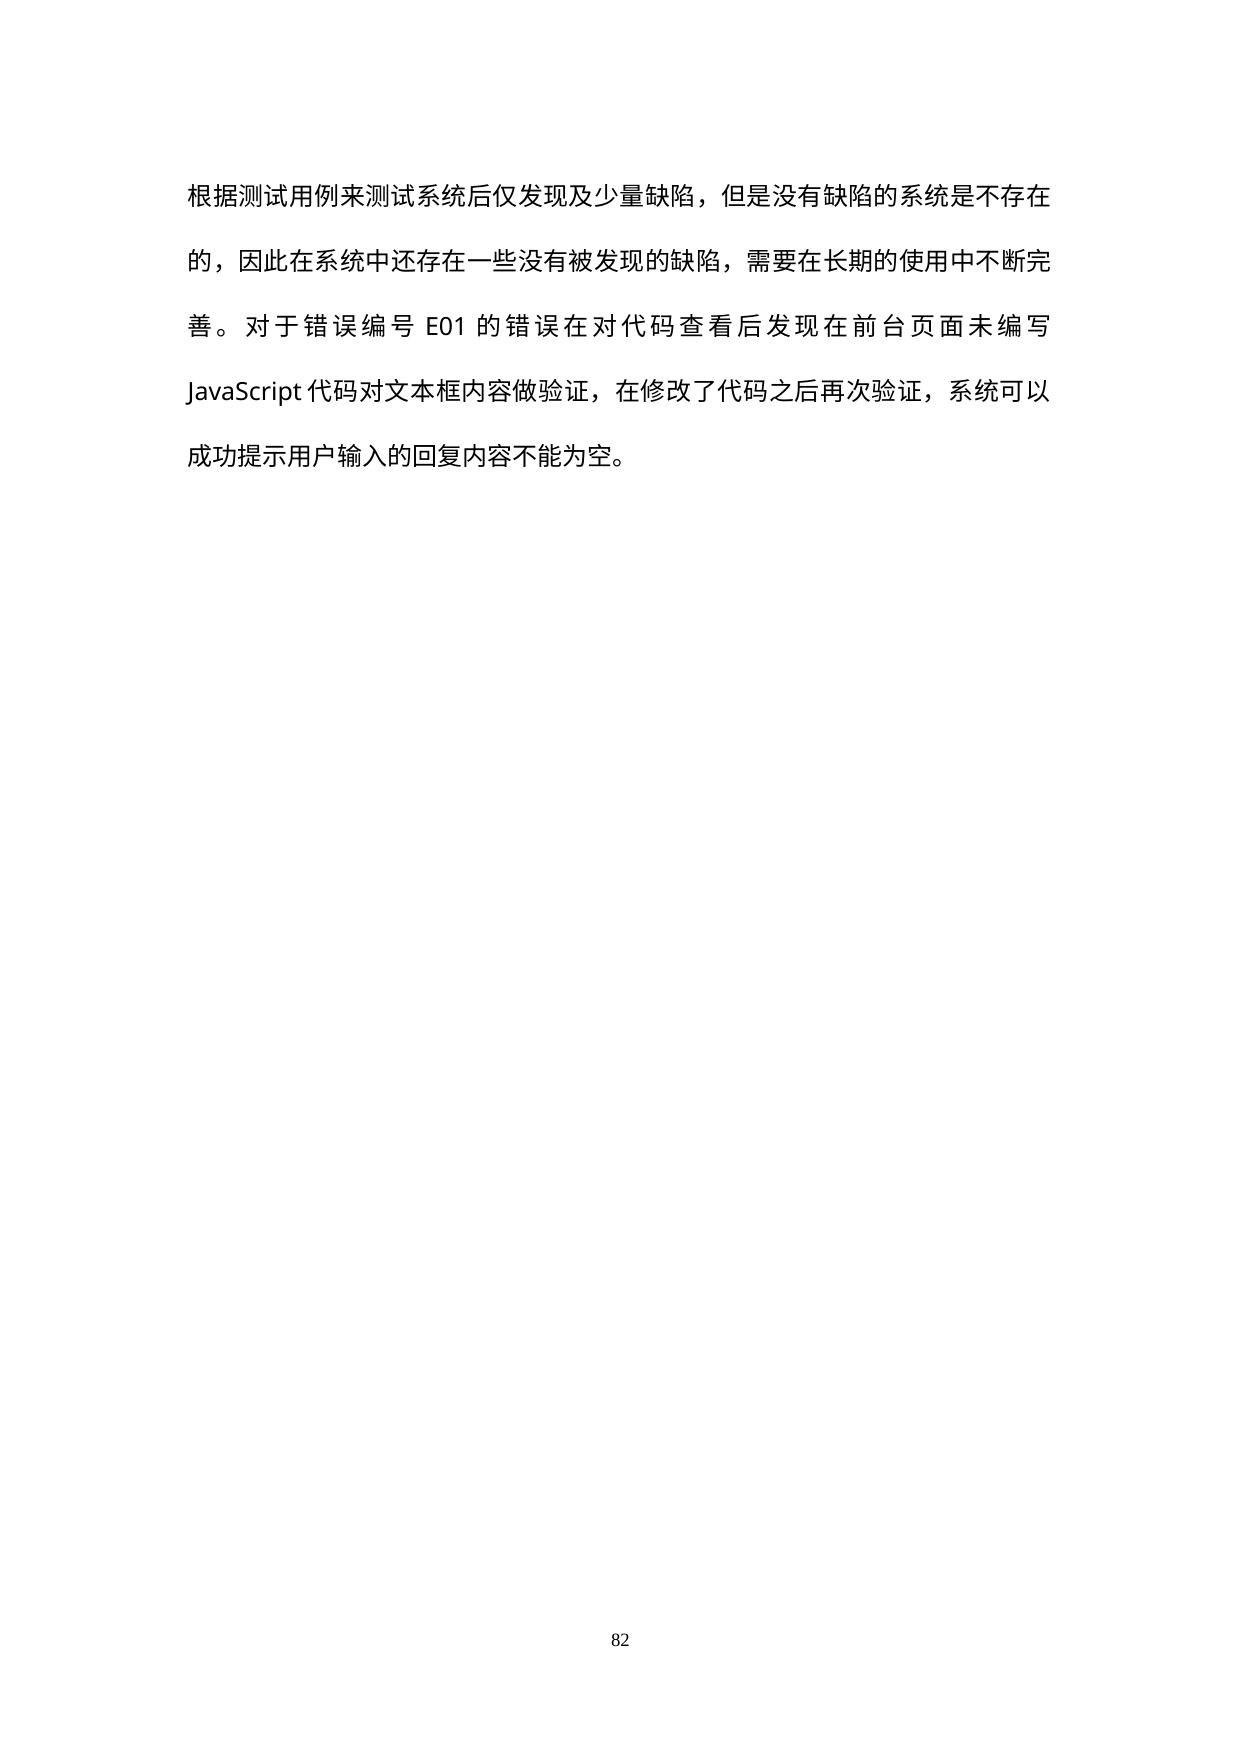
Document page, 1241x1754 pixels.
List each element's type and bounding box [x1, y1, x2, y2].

text [187, 162, 1053, 487]
